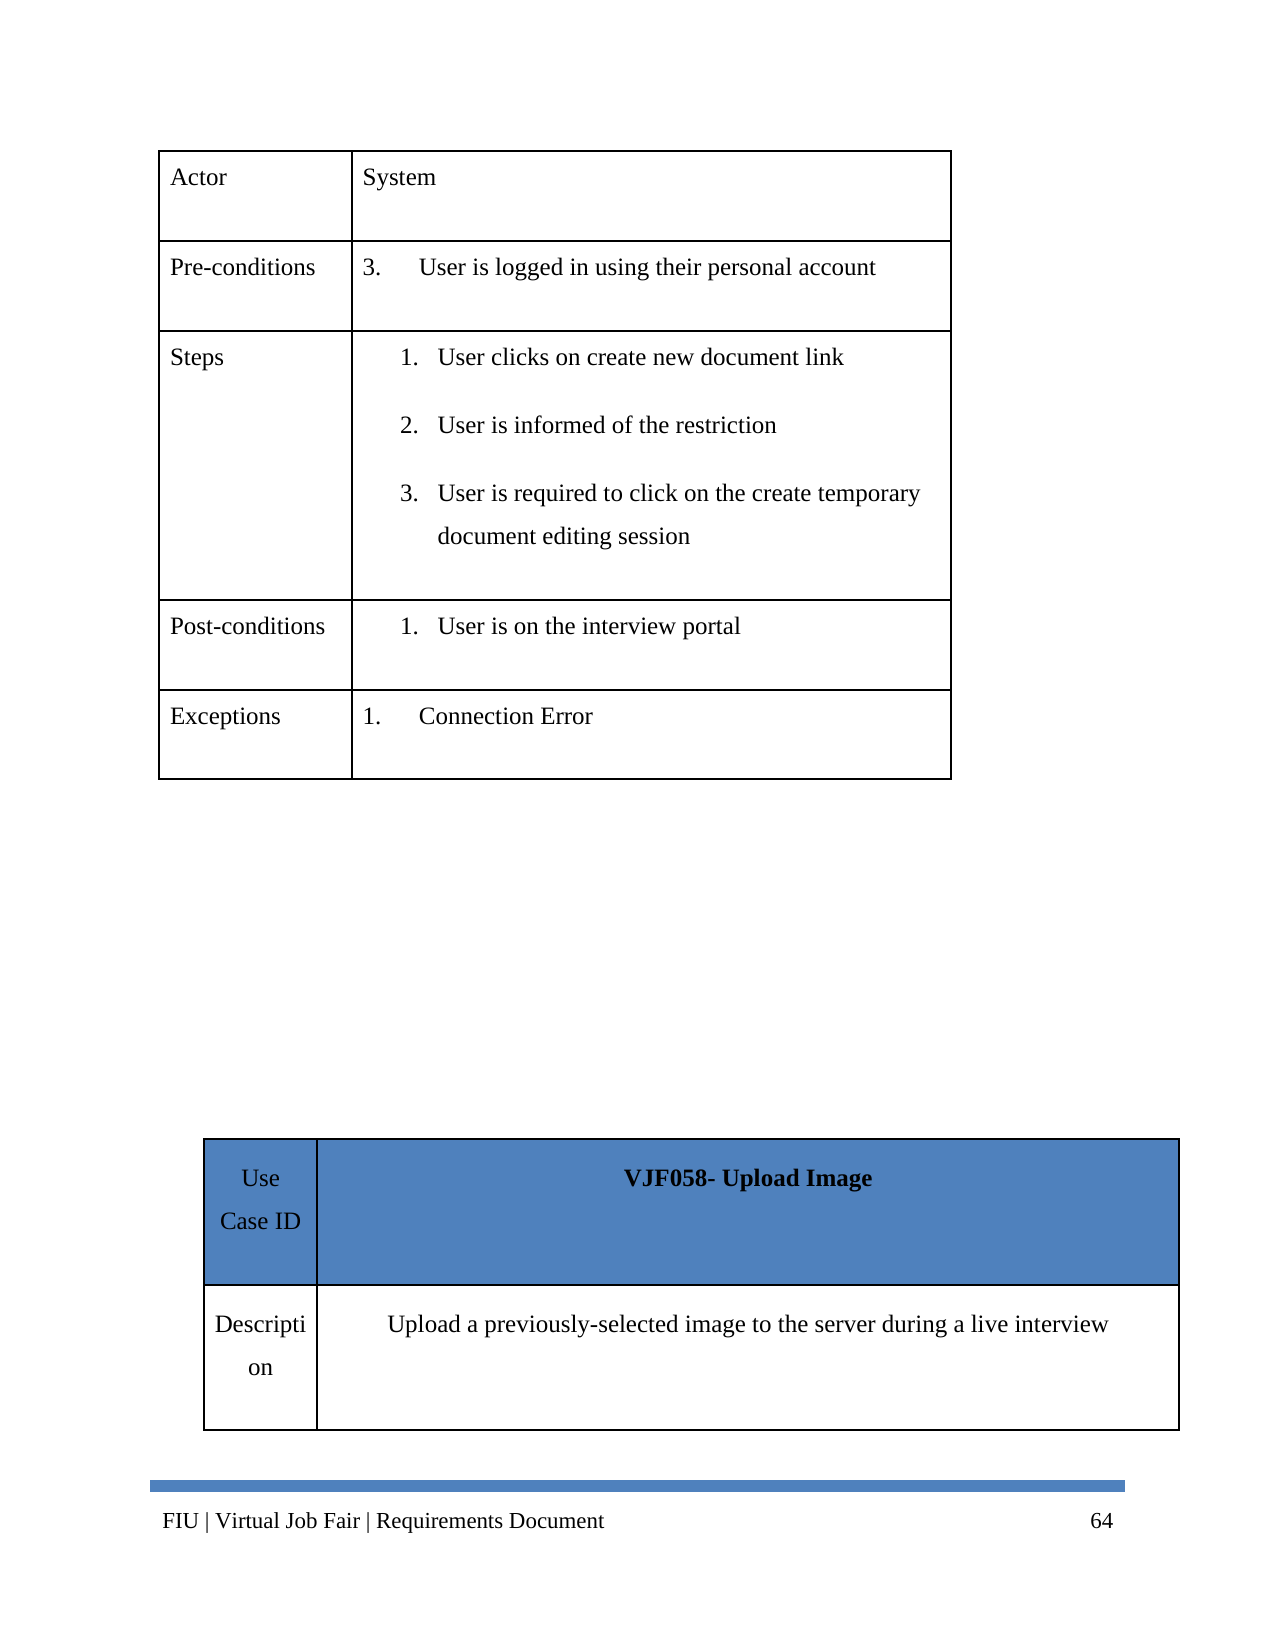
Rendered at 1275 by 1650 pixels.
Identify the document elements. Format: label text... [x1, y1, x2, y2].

table_header VJF058- Upload Image [318, 1140, 1178, 1284]
table_cell System [353, 152, 950, 240]
table_cell User clicks on create new document link User is informed of the restriction User is required to click on the create temporary document editing session [353, 332, 950, 599]
table_cell 3. User is logged in using their personal account [353, 242, 950, 329]
table_cell Pre-conditions [160, 242, 351, 329]
table_cell User is on the interview portal [353, 601, 950, 688]
table_cell Post-conditions [160, 601, 351, 688]
table_cell Description [205, 1286, 316, 1429]
table_cell 1. Connection Error [353, 691, 950, 778]
table_cell Upload a previously-selected image to the server during a live interview [318, 1286, 1178, 1429]
table_cell Steps [160, 332, 351, 599]
table_header Use Case ID [205, 1140, 316, 1284]
table_cell Exceptions [160, 691, 351, 778]
table_cell Actor [160, 152, 351, 240]
